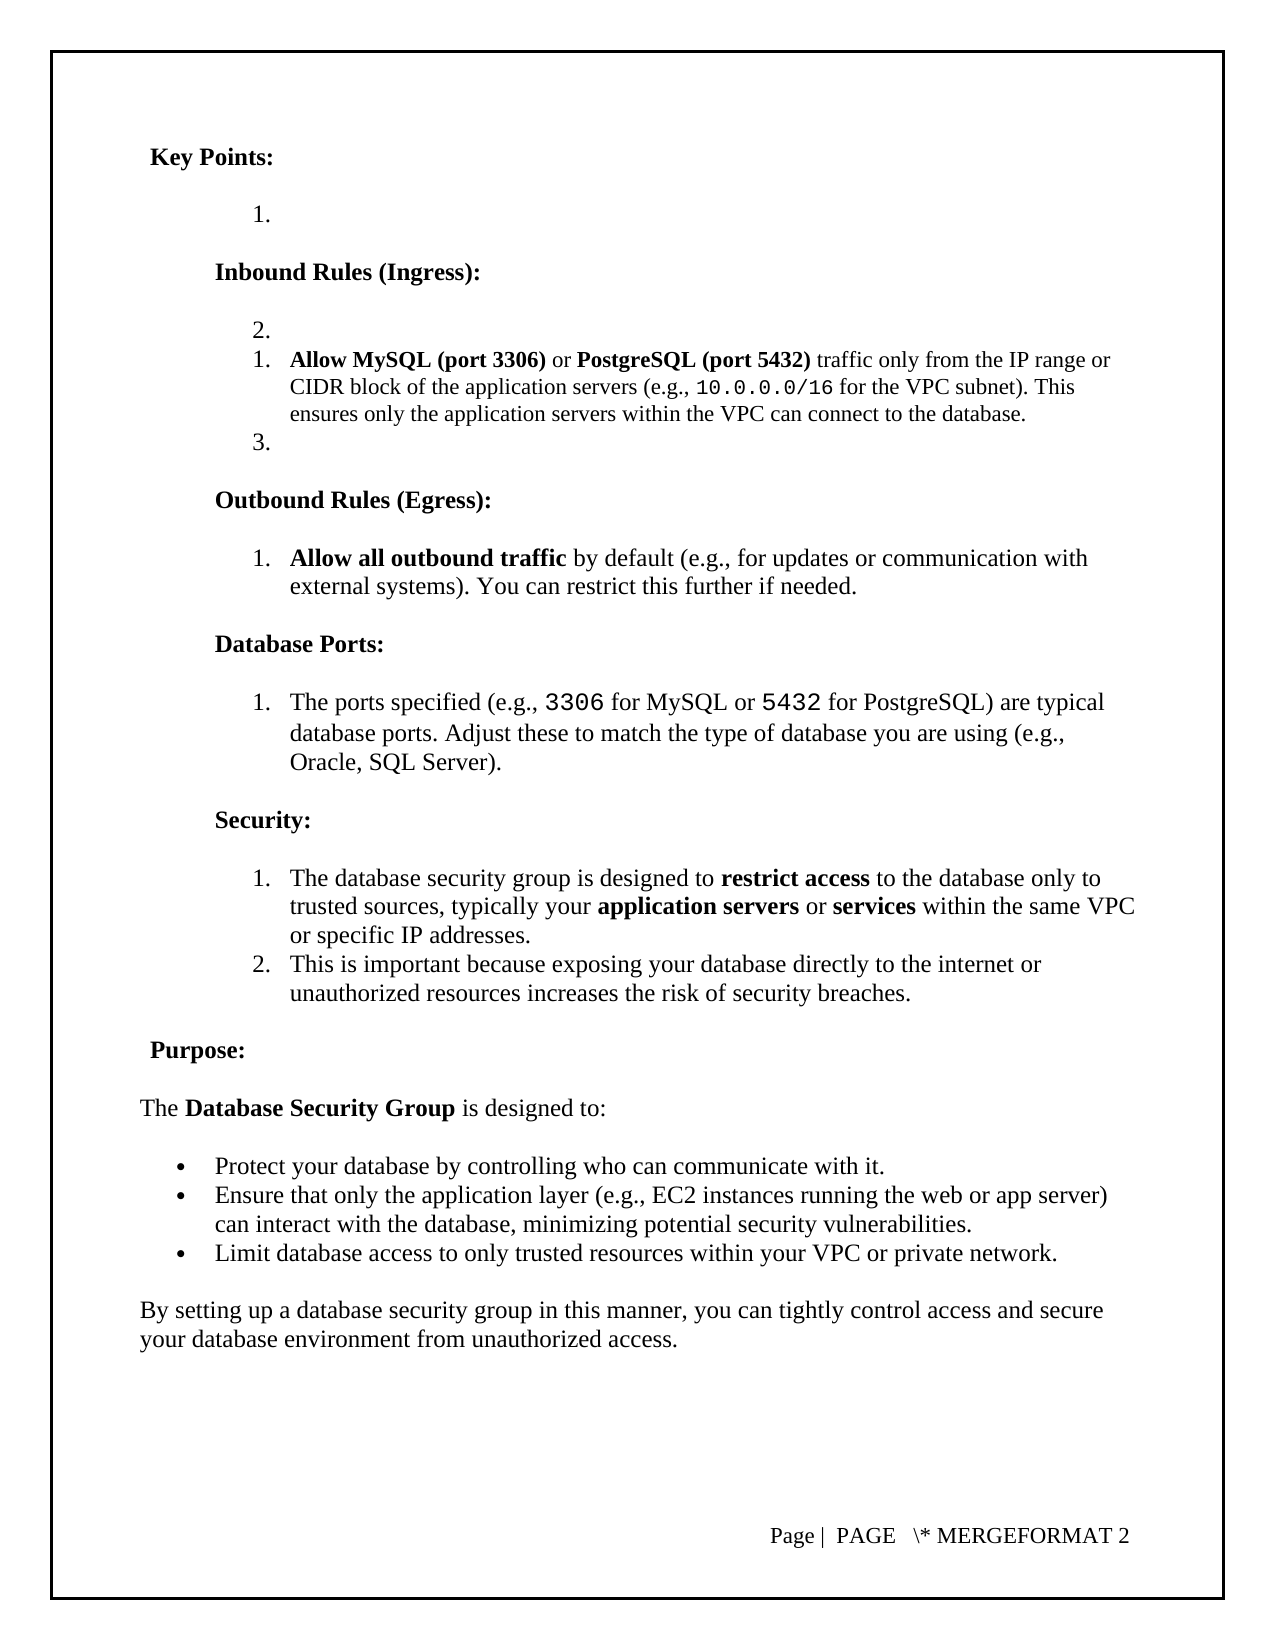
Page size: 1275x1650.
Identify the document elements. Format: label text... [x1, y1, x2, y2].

list Ensure that only the application layer (e.g., EC2 instances running the web or app server) can interact with the database, minimizing potential security vulnerabilities. [177, 1180, 1135, 1238]
text Inbound Rules (Ingress): [214, 257, 1135, 286]
list Allow all outbound traffic by default (e.g., for updates or communication with external systems). You can restrict this further if needed. [252, 543, 1135, 600]
text Database Ports: [214, 629, 1135, 658]
text By setting up a database security group in this manner, you can tightly control access and secure your database environment from unauthorized access. [139, 1296, 1135, 1353]
subtitle Key Points: [150, 142, 1135, 170]
text Security: [214, 805, 1135, 833]
list The database security group is designed to restrict access to the database only to trusted sources, typically your application servers or services within the same VPC or specific IP addresses. [252, 863, 1135, 949]
subtitle Purpose: [150, 1036, 1135, 1064]
list Limit database access to only trusted resources within your VPC or private network. [177, 1238, 1135, 1266]
list Allow MySQL (port 3306) or PostgreSQL (port 5432) traffic only from the IP range or CIDR block of the application servers (e.g., 10.0.0.0/16 for the VPC subnet). This ensures only the application servers within the VPC can connect to the database. [252, 344, 1135, 427]
text Outbound Rules (Egress): [214, 485, 1135, 513]
list Protect your database by controlling who can communicate with it. [177, 1151, 1135, 1180]
list The ports specified (e.g., 3306 for MySQL or 5432 for PostgreSQL) are typical database ports. Adjust these to match the type of database you are using (e.g., Oracle, SQL Server). [252, 687, 1135, 776]
text The Database Security Group is designed to: [139, 1093, 1135, 1122]
list This is important because exposing your database directly to the internet or unauthorized resources increases the risk of security breaches. [252, 949, 1135, 1006]
